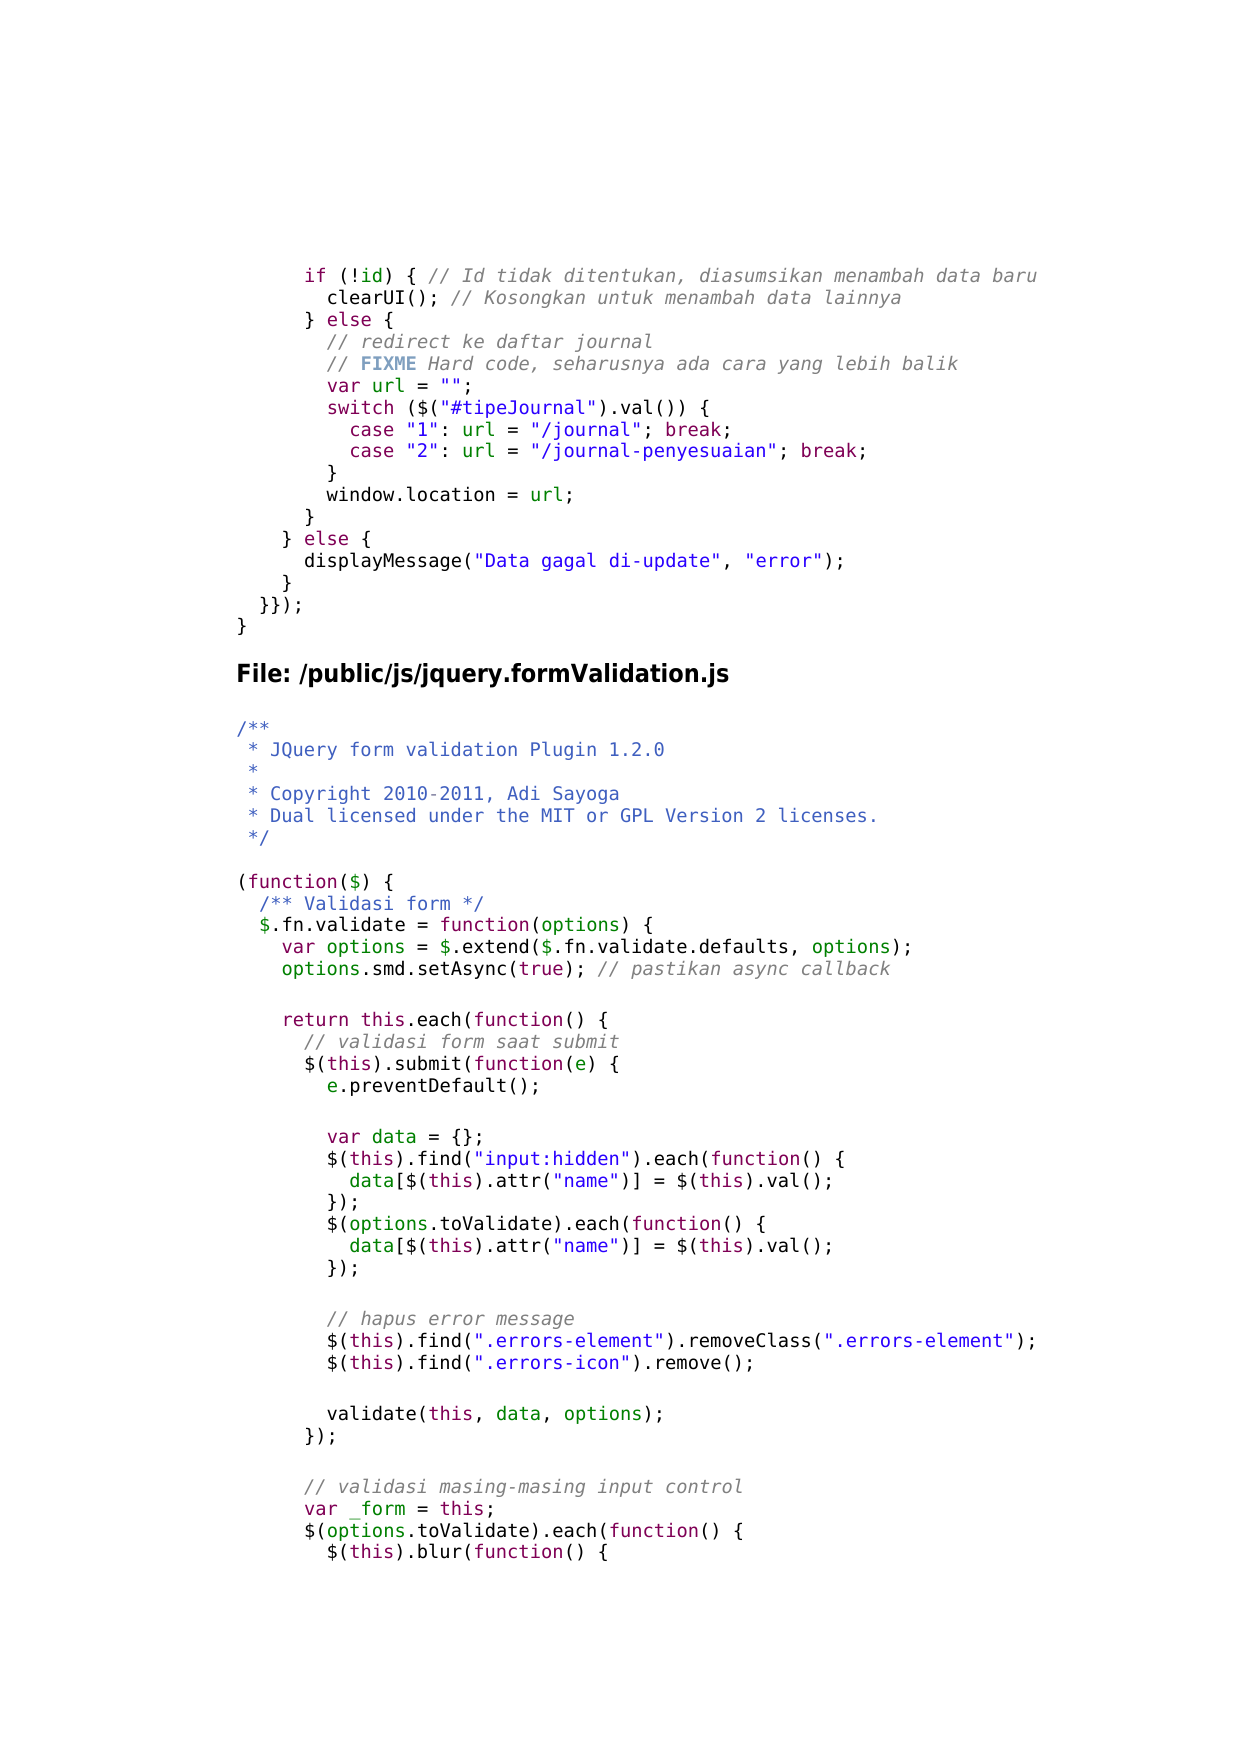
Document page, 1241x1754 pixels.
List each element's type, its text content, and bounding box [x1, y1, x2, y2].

text case "1": url = "/journal"; break; [236, 418, 1063, 440]
text }}); [236, 593, 1063, 615]
text case "2": url = "/journal-penyesuaian"; break; [236, 440, 1063, 462]
text $.fn.validate = function(options) { [236, 914, 1063, 936]
text $(this).find(".errors-icon").remove(); [236, 1352, 1063, 1374]
text window.location = url; [236, 484, 1063, 506]
text * Copyright 2010-2011, Adi Sayoga [236, 783, 1063, 805]
text if (!id) { // Id tidak ditentukan, diasumsikan menambah data baru [236, 265, 1063, 287]
text var options = $.extend($.fn.validate.defaults, options); [236, 936, 1063, 958]
text var data = {}; [236, 1126, 1063, 1148]
text e.preventDefault(); [236, 1075, 1063, 1097]
text * [236, 761, 1063, 783]
text data[$(this).attr("name")] = $(this).val(); [236, 1169, 1063, 1191]
text }); [236, 1257, 1063, 1279]
text $(this).blur(function() { [236, 1541, 1063, 1563]
text // redirect ke daftar journal [236, 331, 1063, 353]
text } else { [236, 528, 1063, 550]
text options.smd.setAsync(true); // pastikan async callback [236, 958, 1063, 980]
text $(this).find("input:hidden").each(function() { [236, 1148, 1063, 1169]
text } [236, 572, 1063, 593]
text // FIXME Hard code, seharusnya ada cara yang lebih balik [236, 353, 1063, 375]
text } else { [236, 309, 1063, 331]
text }); [236, 1425, 1063, 1447]
text validate(this, data, options); [236, 1403, 1063, 1425]
text } [236, 615, 1063, 637]
text clearUI(); // Kosongkan untuk menambah data lainnya [236, 287, 1063, 309]
text displayMessage("Data gagal di-update", "error"); [236, 550, 1063, 572]
text switch ($("#tipeJournal").val()) { [236, 397, 1063, 418]
text (function($) { [236, 871, 1063, 892]
text * Dual licensed under the MIT or GPL Version 2 licenses. [236, 805, 1063, 827]
text return this.each(function() { [236, 1009, 1063, 1031]
text data[$(this).attr("name")] = $(this).val(); [236, 1235, 1063, 1257]
text $(options.toValidate).each(function() { [236, 1213, 1063, 1235]
text // validasi form saat submit [236, 1031, 1063, 1053]
text */ [236, 827, 1063, 849]
subtitle File: /public/js/jquery.formValidation.js [236, 659, 1063, 688]
text var _form = this; [236, 1498, 1063, 1519]
text $(options.toValidate).each(function() { [236, 1519, 1063, 1541]
text }); [236, 1191, 1063, 1213]
text * JQuery form validation Plugin 1.2.0 [236, 739, 1063, 761]
text /** [236, 717, 1063, 739]
text $(this).find(".errors-element").removeClass(".errors-element"); [236, 1330, 1063, 1352]
text /** Validasi form */ [236, 892, 1063, 914]
text // hapus error message [236, 1308, 1063, 1330]
text } [236, 506, 1063, 528]
text } [236, 462, 1063, 484]
text // validasi masing-masing input control [236, 1476, 1063, 1498]
text var url = ""; [236, 375, 1063, 397]
text $(this).submit(function(e) { [236, 1053, 1063, 1075]
